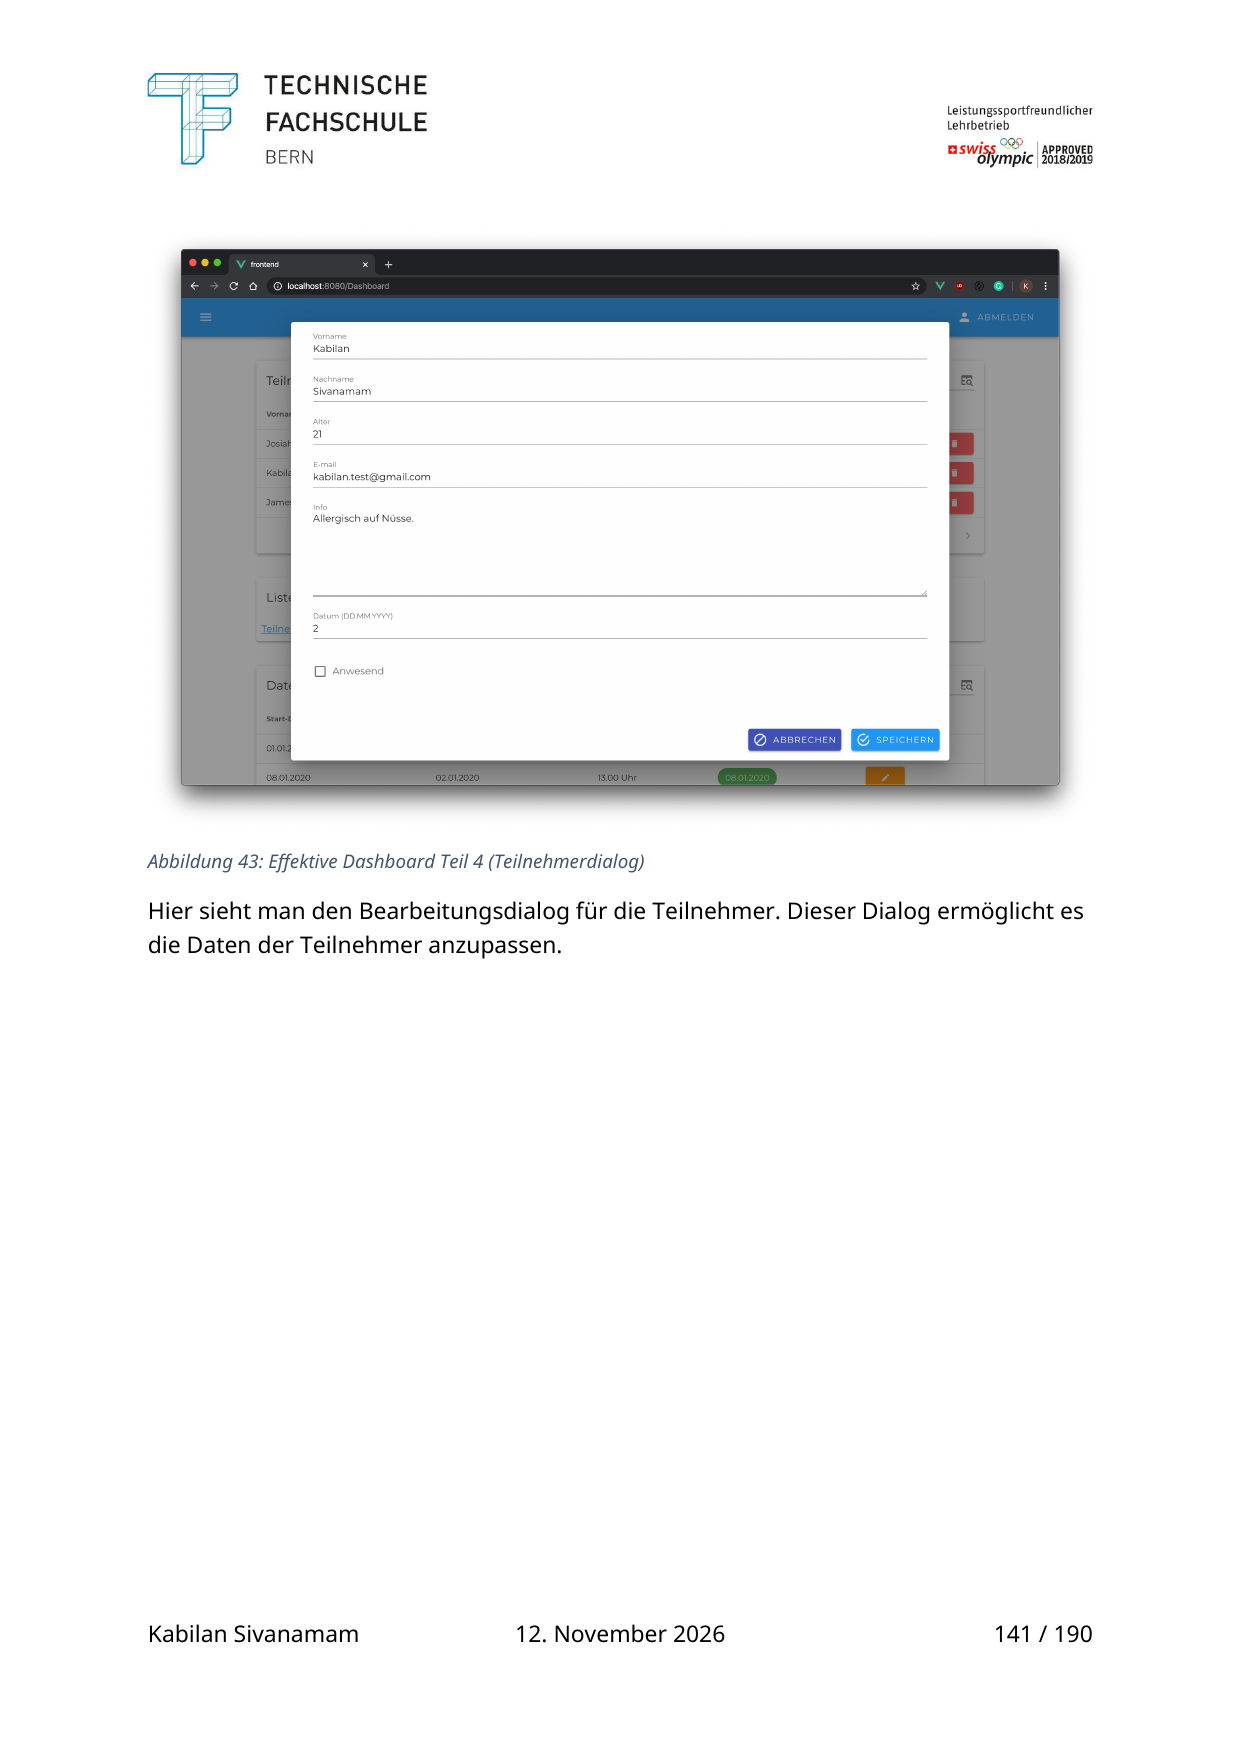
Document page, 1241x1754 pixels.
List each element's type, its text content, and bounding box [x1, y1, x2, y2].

picture [147, 227, 1093, 830]
text Hier sieht man den Bearbeitungsdialog für die Teilnehmer. Dieser Dialog ermöglicht es die Daten der Teilnehmer anzupassen. [148, 895, 1093, 960]
picture [147, 73, 1093, 196]
